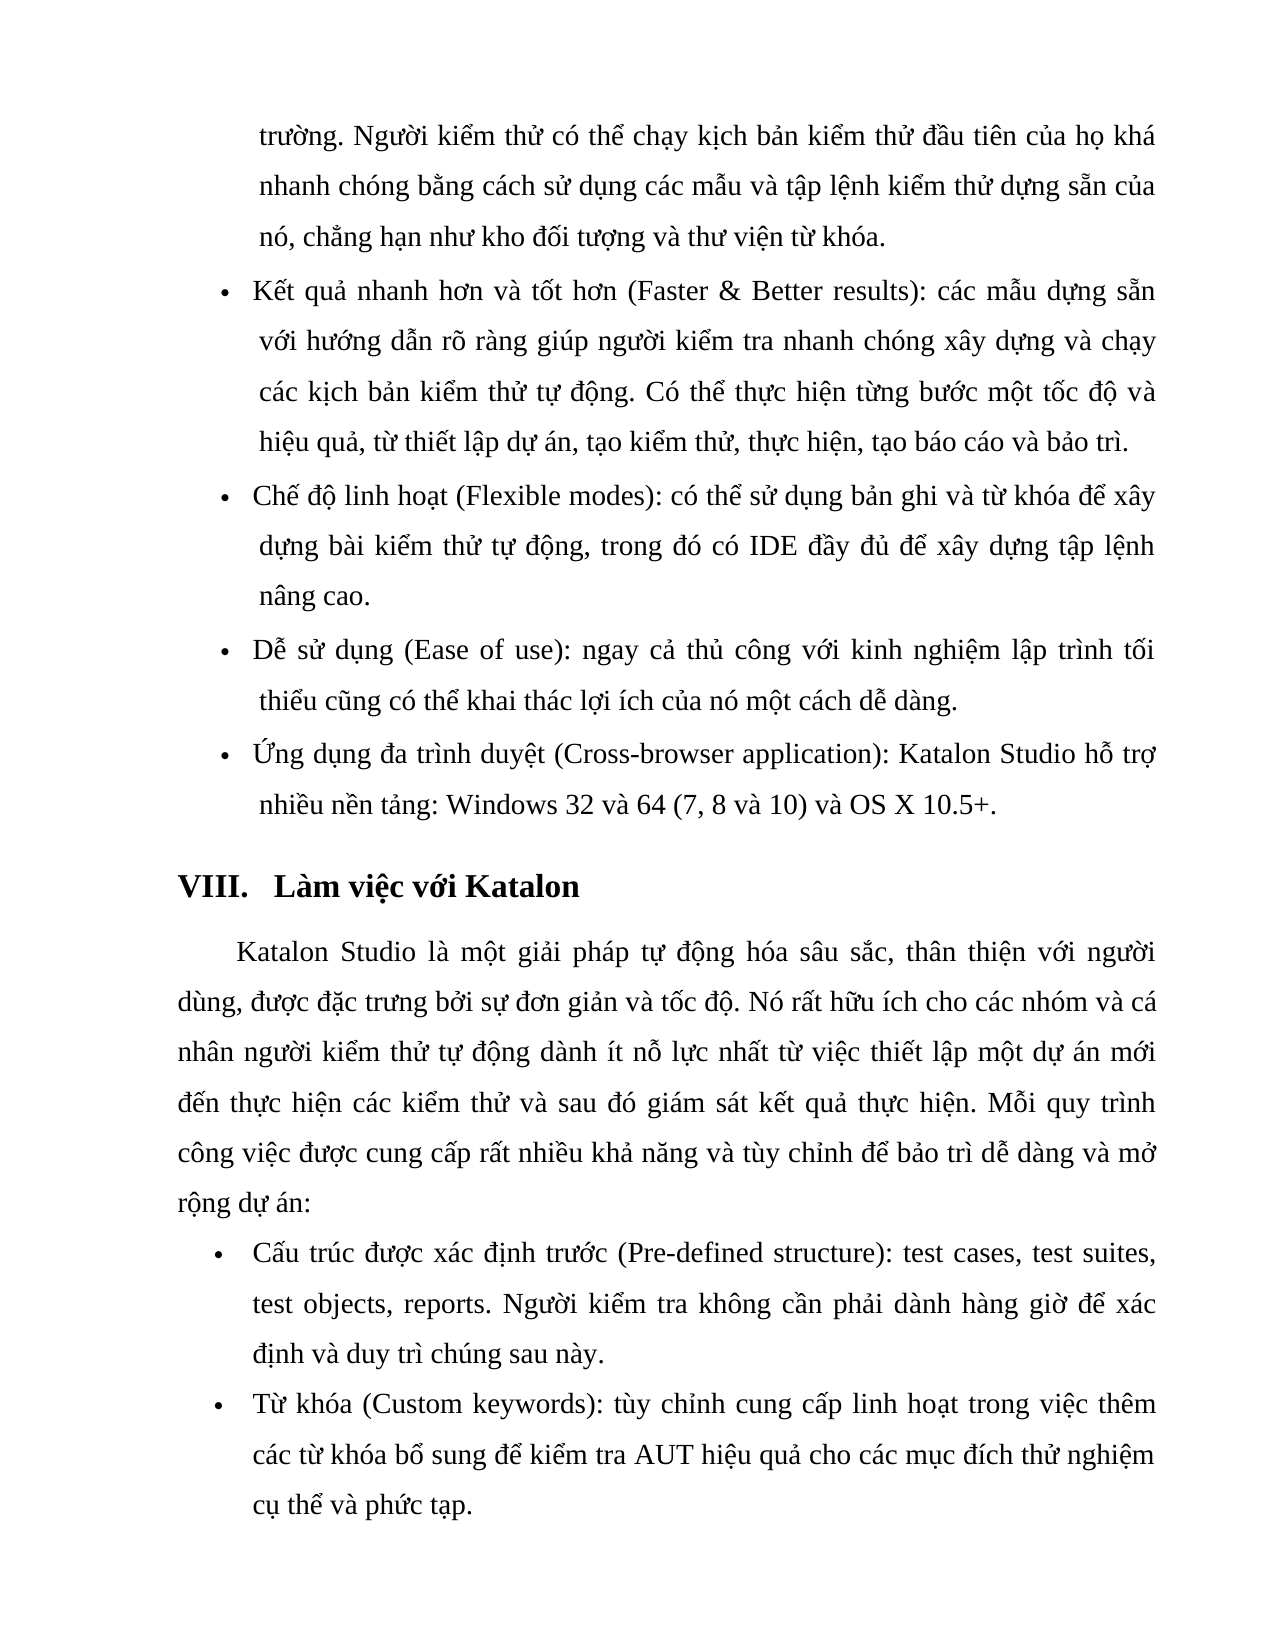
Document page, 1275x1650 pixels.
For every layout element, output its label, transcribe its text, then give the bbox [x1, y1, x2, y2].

list Từ khóa (Custom keywords): tùy chỉnh cung cấp linh hoạt trong việc thêm các từ khóa bổ sung để kiểm tra AUT hiệu quả cho các mục đích thử nghiệm cụ thể và phức tạp. [215, 1387, 1157, 1521]
list Ứng dụng đa trình duyệt (Cross-browser application): Katalon Studio hỗ trợ nhiều nền tảng: Windows 32 và 64 (7, 8 và 10) và OS X 10.5+. [221, 736, 1157, 820]
subtitle VIII. Làm việc với Katalon [177, 866, 1157, 904]
list Dễ sử dụng (Ease of use): ngay cả thủ công với kinh nghiệm lập trình tối thiểu cũng có thể khai thác lợi ích của nó một cách dễ dàng. [221, 632, 1157, 716]
list Cấu trúc được xác định trước (Pre-defined structure): test cases, test suites, test objects, reports. Người kiểm tra không cần phải dành hàng giờ để xác định và duy trì chúng sau này. [215, 1236, 1157, 1370]
text Katalon Studio là một giải pháp tự động hóa sâu sắc, thân thiện với người dùng, được đặc trưng bởi sự đơn giản và tốc độ. Nó rất hữu ích cho các nhóm và cá nhân người kiểm thử tự động dành ít nỗ lực nhất từ việc thiết lập một dự án mới đến thực hiện các kiểm thử và sau đó giám sát kết quả thực hiện. Mỗi quy trình công việc được cung cấp rất nhiều khả năng và tùy chỉnh để bảo trì dễ dàng và mở rộng dự án: [177, 934, 1157, 1219]
list Kết quả nhanh hơn và tốt hơn (Faster & Better results): các mẫu dựng sẵn với hướng dẫn rõ ràng giúp người kiểm tra nhanh chóng xây dựng và chạy các kịch bản kiểm thử tự động. Có thể thực hiện từng bước một tốc độ và hiệu quả, từ thiết lập dự án, tạo kiểm thử, thực hiện, tạo báo cáo và bảo trì. [221, 273, 1157, 458]
list Chế độ linh hoạt (Flexible modes): có thể sử dụng bản ghi và từ khóa để xây dựng bài kiểm thử tự động, trong đó có IDE đầy đủ để xây dựng tập lệnh nâng cao. [221, 478, 1157, 612]
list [221, 118, 1157, 252]
